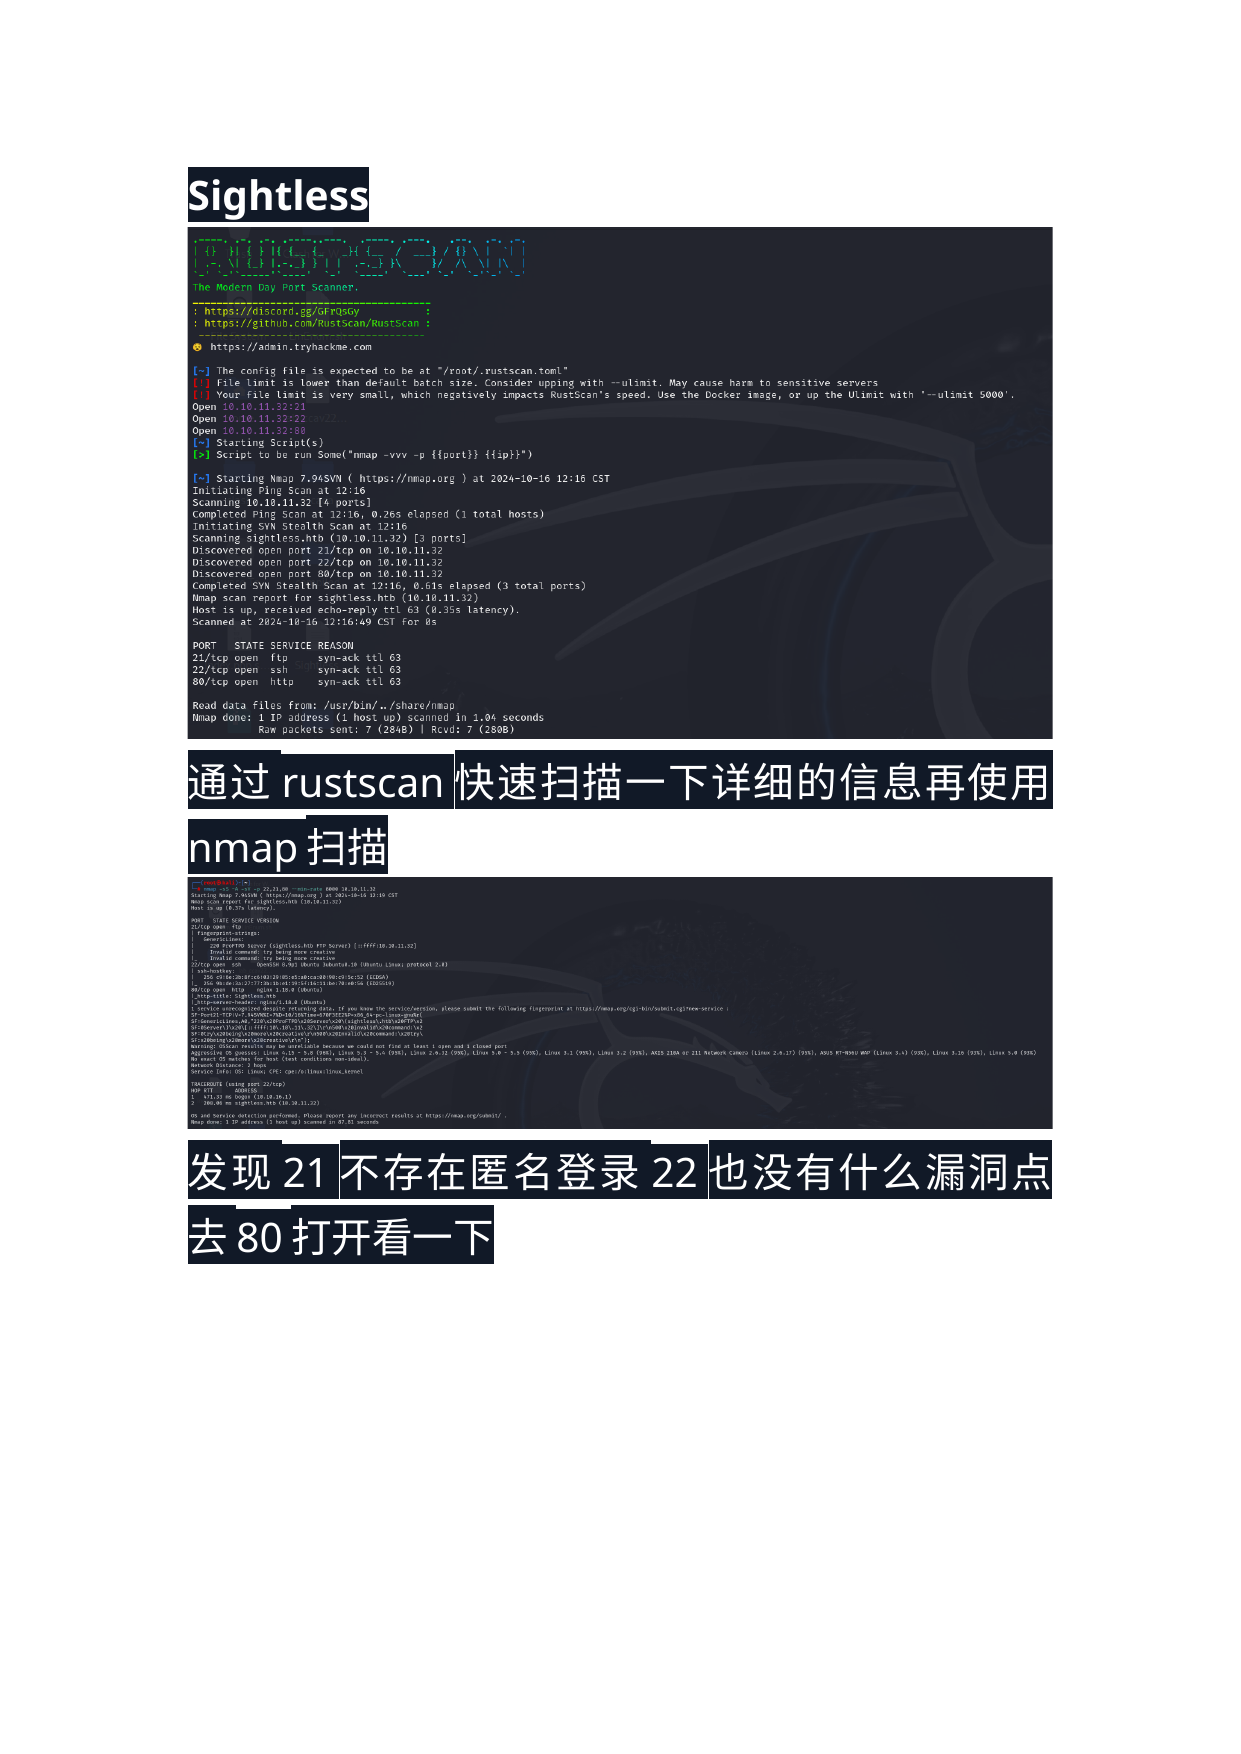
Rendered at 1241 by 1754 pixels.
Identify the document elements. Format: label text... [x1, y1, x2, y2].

picture [187, 227, 1053, 739]
text 通过rustscan快速扫描一下详细的信息再使用nmap扫描 [187, 747, 1053, 877]
text Sightless [187, 162, 1053, 227]
text 发现21不存在匿名登录22也没有什么漏洞点 去80打开看一下 [187, 1137, 1053, 1267]
picture [187, 877, 1053, 1129]
